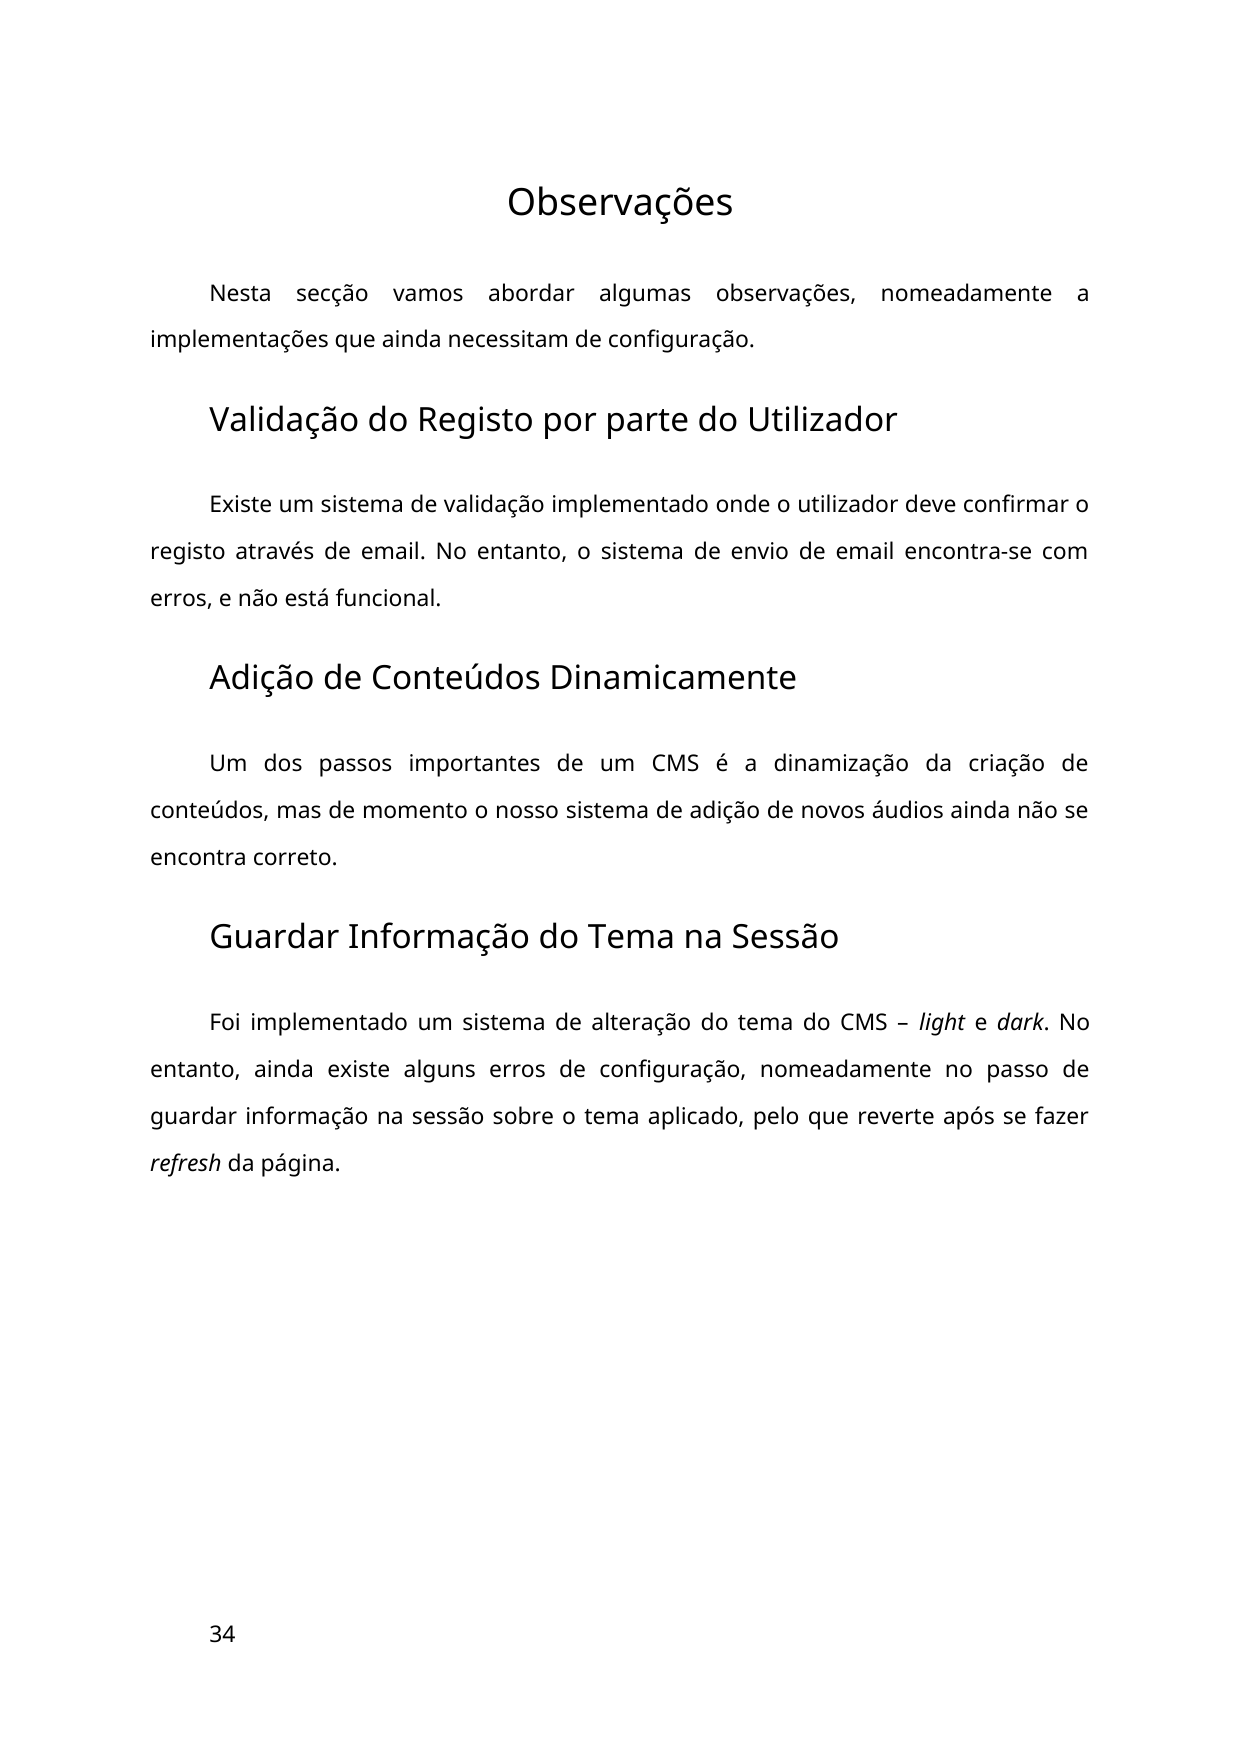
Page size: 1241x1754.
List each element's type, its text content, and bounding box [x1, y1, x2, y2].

subtitle Guardar Informação do Tema na Sessão [150, 913, 1090, 958]
subtitle Observações [150, 175, 1090, 226]
subtitle Validação do Registo por parte do Utilizador [150, 395, 1090, 441]
text Um dos passos importantes de um CMS é a dinamização da criação de conteúdos, mas de momento o nosso sistema de adição de novos áudios ainda não se encontra correto. [150, 747, 1090, 872]
text Nesta secção vamos abordar algumas observações, nomeadamente a implementações que ainda necessitam de configuração. [150, 277, 1090, 355]
text Foi implementado um sistema de alteração do tema do CMS – light e dark. No entanto, ainda existe alguns erros de configuração, nomeadamente no passo de guardar informação na sessão sobre o tema aplicado, pelo que reverte após se fazer refresh da página. [150, 1006, 1090, 1178]
text Existe um sistema de validação implementado onde o utilizador deve confirmar o registo através de email. No entanto, o sistema de envio de email encontra-se com erros, e não está funcional. [150, 488, 1090, 613]
subtitle Adição de Conteúdos Dinamicamente [150, 654, 1090, 699]
